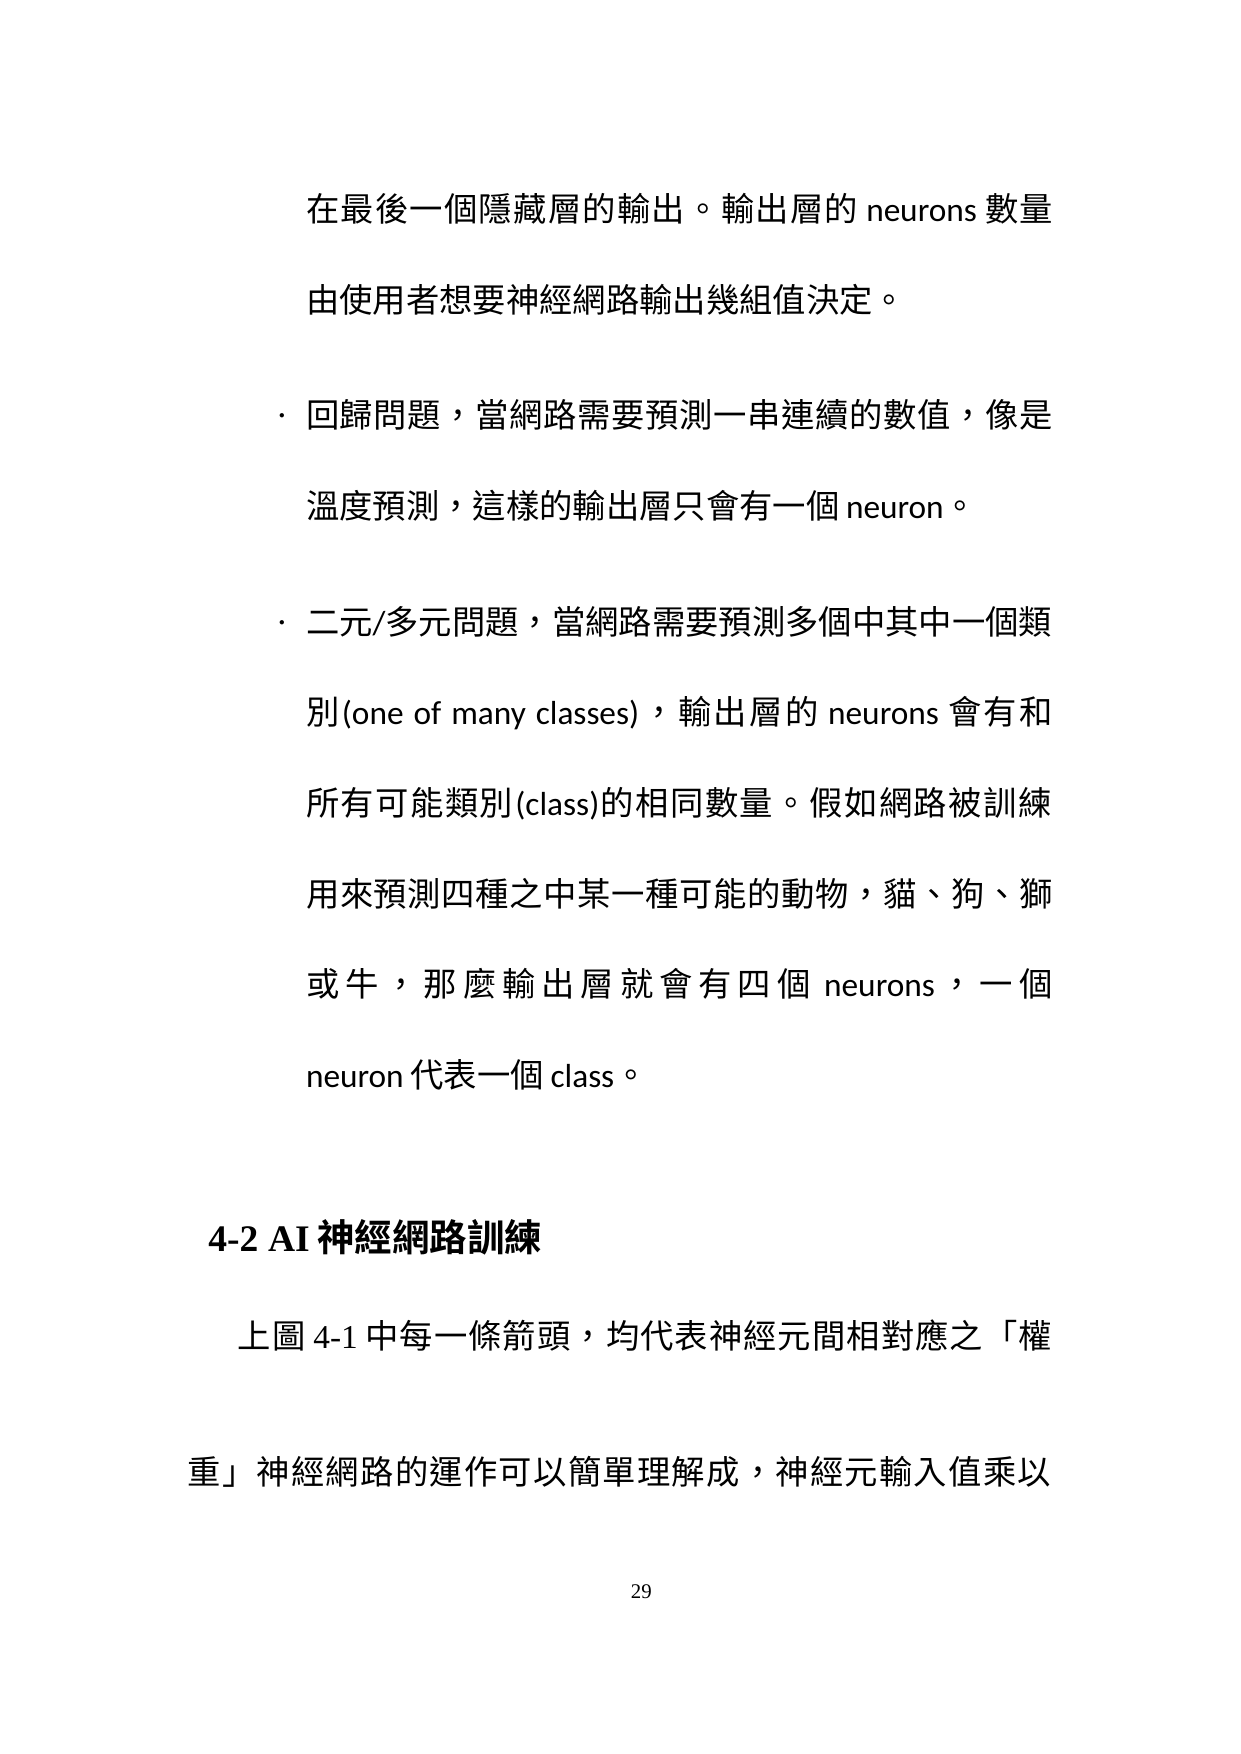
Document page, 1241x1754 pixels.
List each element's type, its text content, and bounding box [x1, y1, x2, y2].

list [276, 162, 1053, 343]
list 回歸問題，當網路需要預測一串連續的數值，像是溫度預測，這樣的輸出層只會有一個neuron。 [276, 368, 1053, 549]
text 4-2 AI神經網路訓練 [208, 1208, 1053, 1262]
list 二元/多元問題，當網路需要預測多個中其中一個類別(one of many classes)，輸出層的neurons會有和所有可能類別(class)的相同數量。假如網路被訓練用來預測四種之中某一種可能的動物，貓、狗、獅或牛，那麼輸出層就會有四個neurons，一個neuron代表一個class。 [276, 574, 1053, 1118]
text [187, 1289, 1053, 1516]
